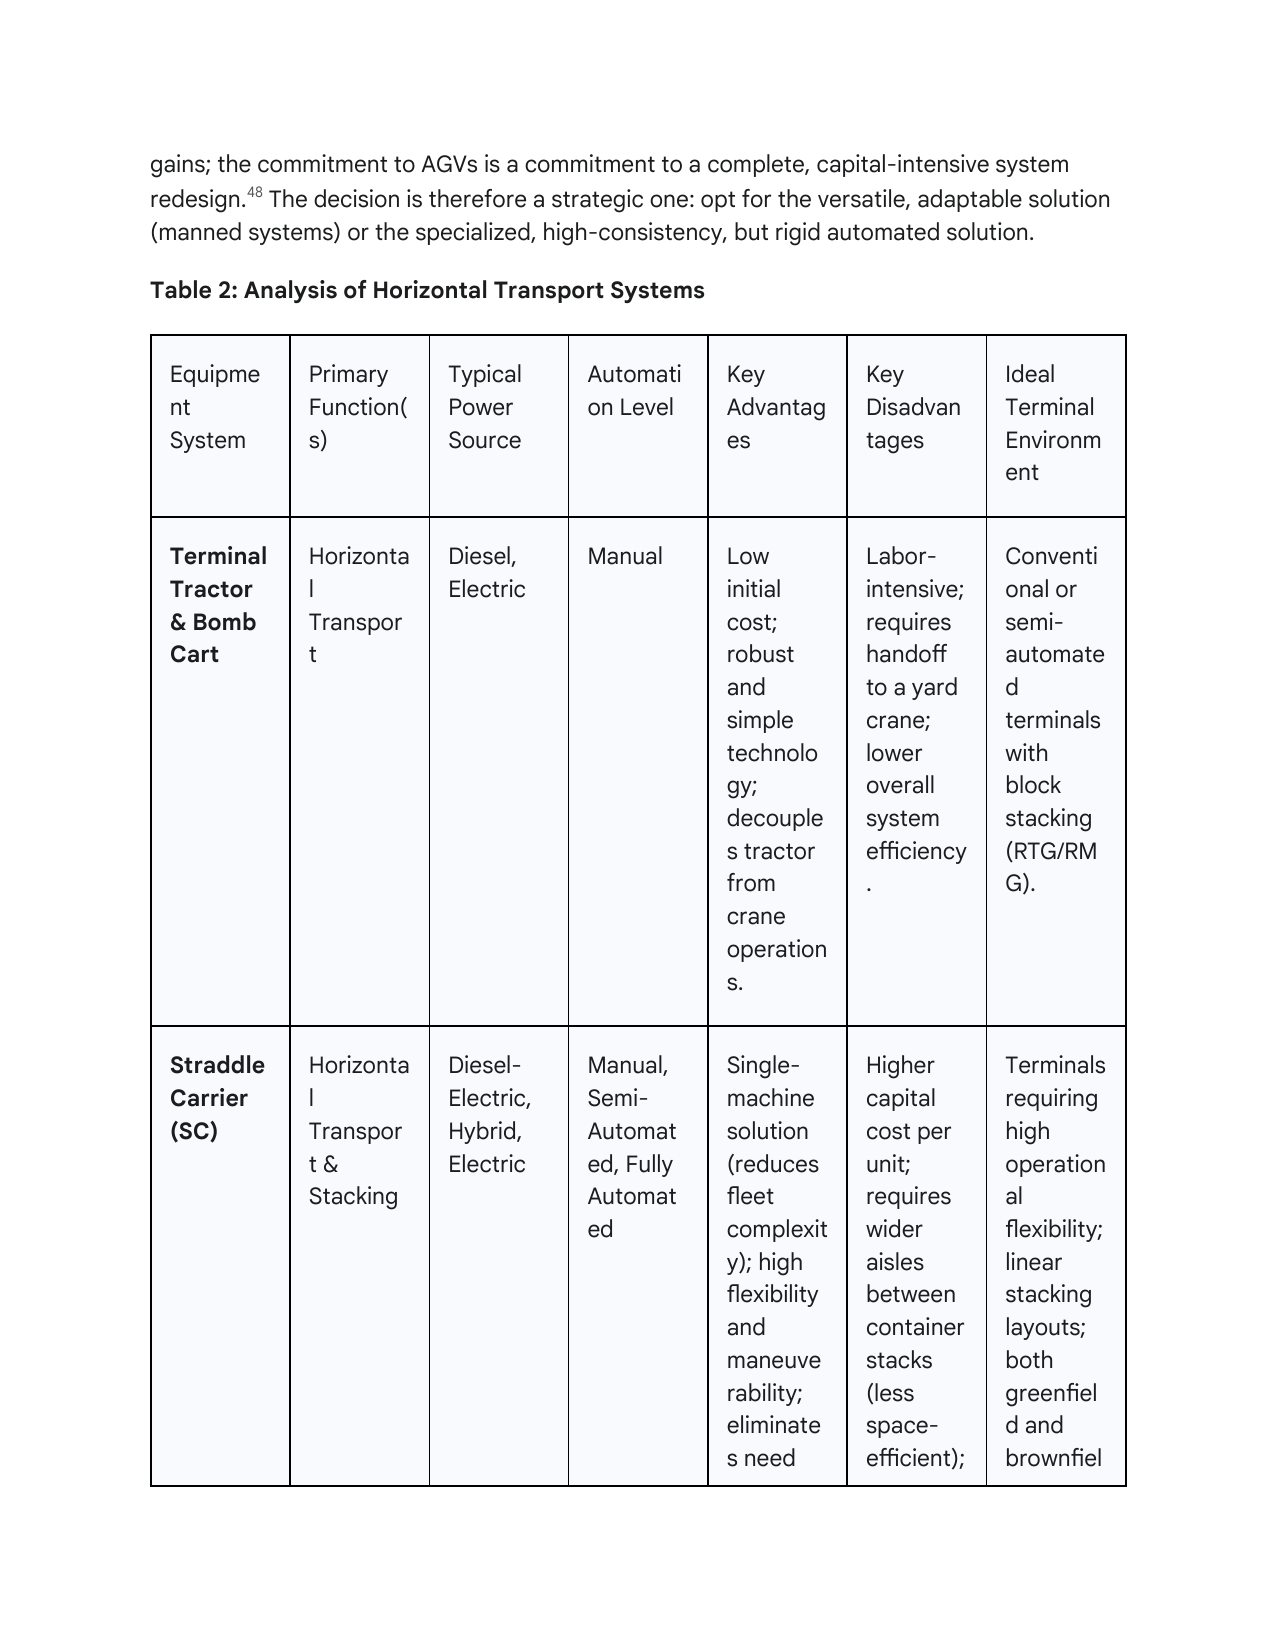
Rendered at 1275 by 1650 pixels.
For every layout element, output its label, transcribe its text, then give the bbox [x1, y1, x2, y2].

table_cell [569, 1027, 707, 1485]
table_header Automation Level [569, 336, 707, 516]
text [150, 150, 1125, 247]
table_header Key Advantages [709, 336, 846, 516]
table_header Key Disadvantages [848, 336, 986, 516]
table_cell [291, 1027, 429, 1485]
table_cell Terminal Tractor & Bomb Cart [152, 518, 289, 1025]
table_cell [709, 1027, 846, 1485]
table_header Typical Power Source [430, 336, 568, 516]
table_cell Horizontal Transport [291, 518, 429, 1025]
table_header Equipment System [152, 336, 289, 516]
table_header Primary Function(s) [291, 336, 429, 516]
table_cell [987, 1027, 1125, 1485]
table_cell Low initial cost; robust and simple technology; decouples tractor from crane operations. [709, 518, 846, 1025]
table_cell Manual [569, 518, 707, 1025]
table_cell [848, 1027, 986, 1485]
table_cell Diesel, Electric [430, 518, 568, 1025]
text Table 2: Analysis of Horizontal Transport Systems [150, 276, 1125, 305]
table_header Ideal Terminal Environment [987, 336, 1125, 516]
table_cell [152, 1027, 289, 1485]
table_cell Labor-intensive; requires handoff to a yard crane; lower overall system efficiency. [848, 518, 986, 1025]
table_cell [430, 1027, 568, 1485]
table_cell Conventional or semi-automated terminals with block stacking (RTG/RMG). [987, 518, 1125, 1025]
